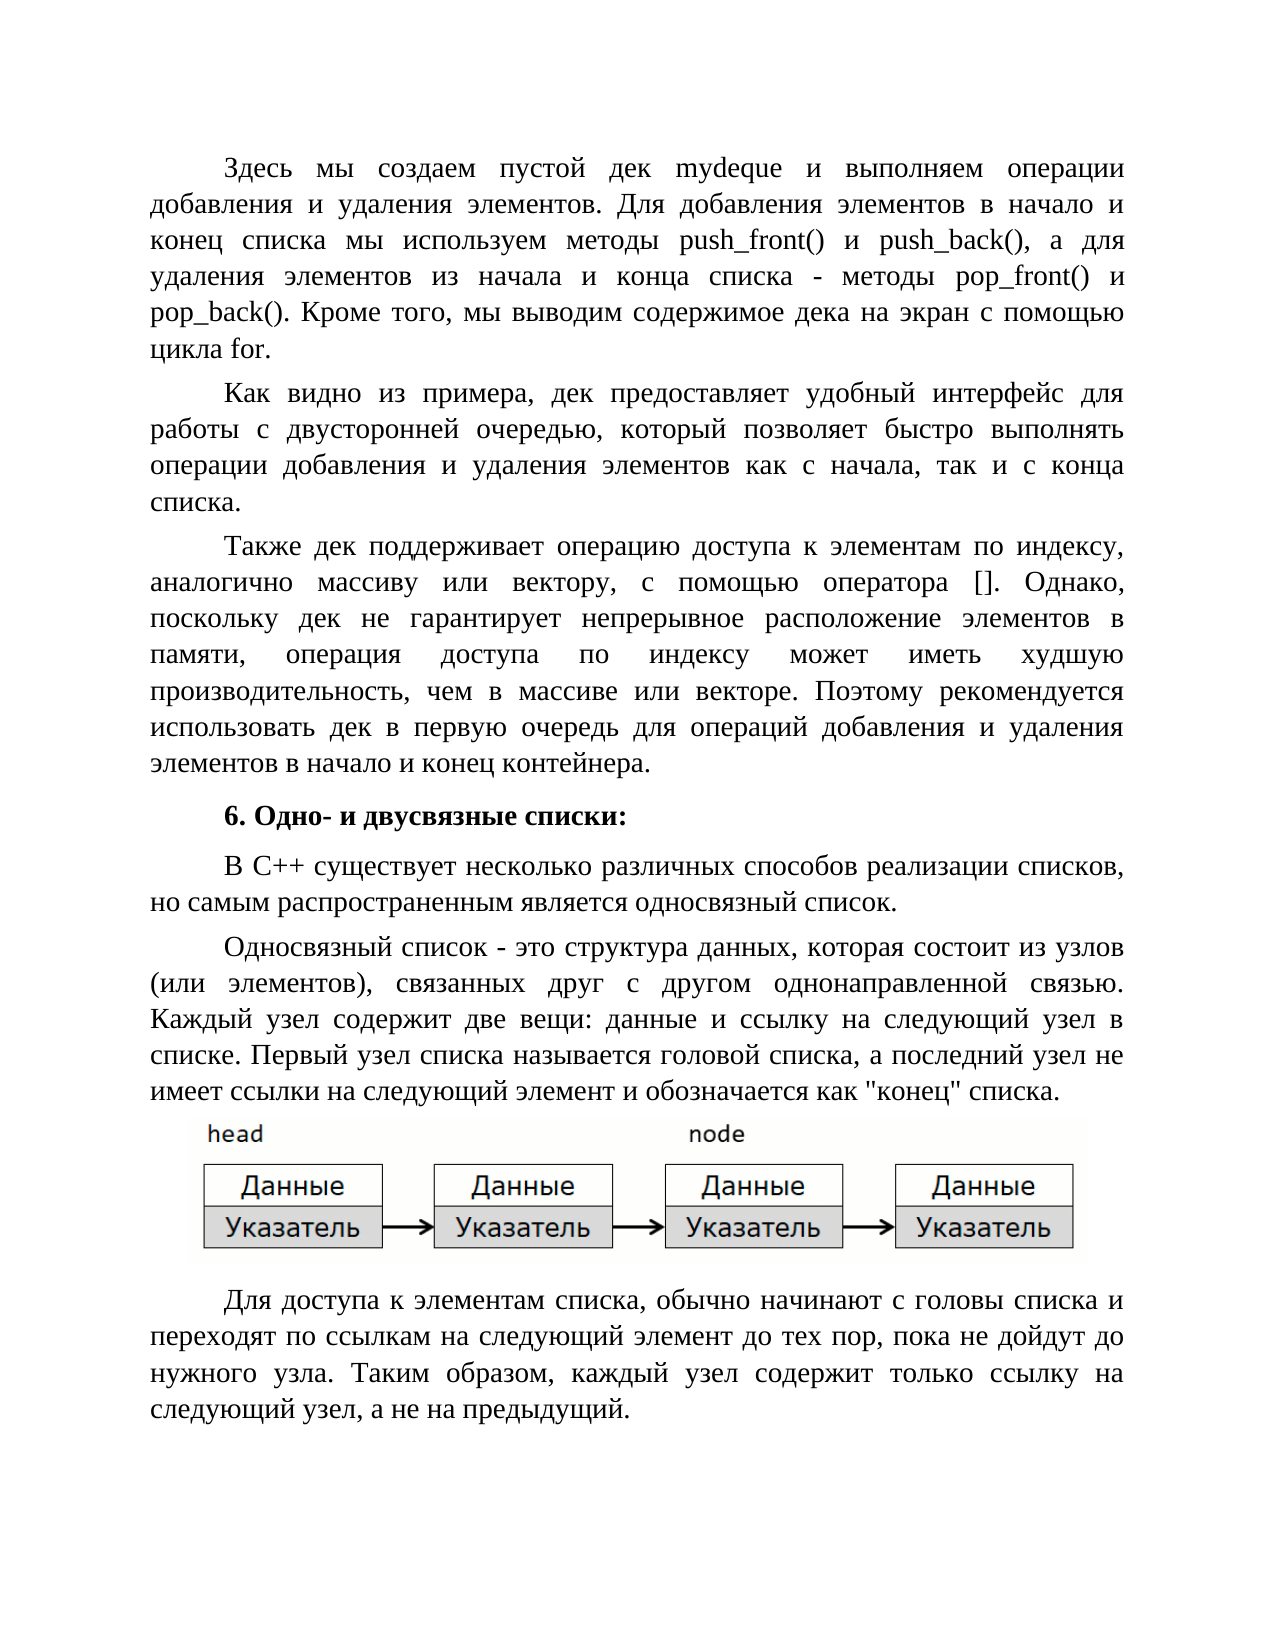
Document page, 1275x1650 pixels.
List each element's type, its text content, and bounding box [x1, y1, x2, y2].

picture [187, 1117, 1088, 1264]
text В C++ существует несколько различных способов реализации списков, но самым распространенным является односвязный список. [150, 848, 1125, 918]
text Как видно из примера, дек предоставляет удобный интерфейс для работы с двусторонней очередью, который позволяет быстро выполнять операции добавления и удаления элементов как с начала, так и с конца списка. [150, 375, 1125, 517]
text Односвязный список - это структура данных, которая состоит из узлов (или элементов), связанных друг с другом однонаправленной связью. Каждый узел содержит две вещи: данные и ссылку на следующий узел в списке. Первый узел списка называется головой списка, а последний узел не имеет ссылки на следующий элемент и обозначается как "конец" списка. [150, 929, 1125, 1107]
text Также дек поддерживает операцию доступа к элементам по индексу, аналогично массиву или вектору, с помощью оператора []. Однако, поскольку дек не гарантирует непрерывное расположение элементов в памяти, операция доступа по индексу может иметь худшую производительность, чем в массиве или векторе. Поэтому рекомендуется использовать дек в первую очередь для операций добавления и удаления элементов в начало и конец контейнера. [150, 528, 1125, 778]
text Для доступа к элементам списка, обычно начинают с головы списка и переходят по ссылкам на следующий элемент до тех пор, пока не дойдут до нужного узла. Таким образом, каждый узел содержит только ссылку на следующий узел, а не на предыдущий. [150, 1282, 1125, 1424]
list Одно- и двусвязные списки: [224, 798, 1125, 831]
text Здесь мы создаем пустой дек mydeque и выполняем операции добавления и удаления элементов. Для добавления элементов в начало и конец списка мы используем методы push_front() и push_back(), а для удаления элементов из начала и конца списка - методы pop_front() и pop_back(). Кроме того, мы выводим содержимое дека на экран с помощью цикла for. [150, 150, 1125, 364]
